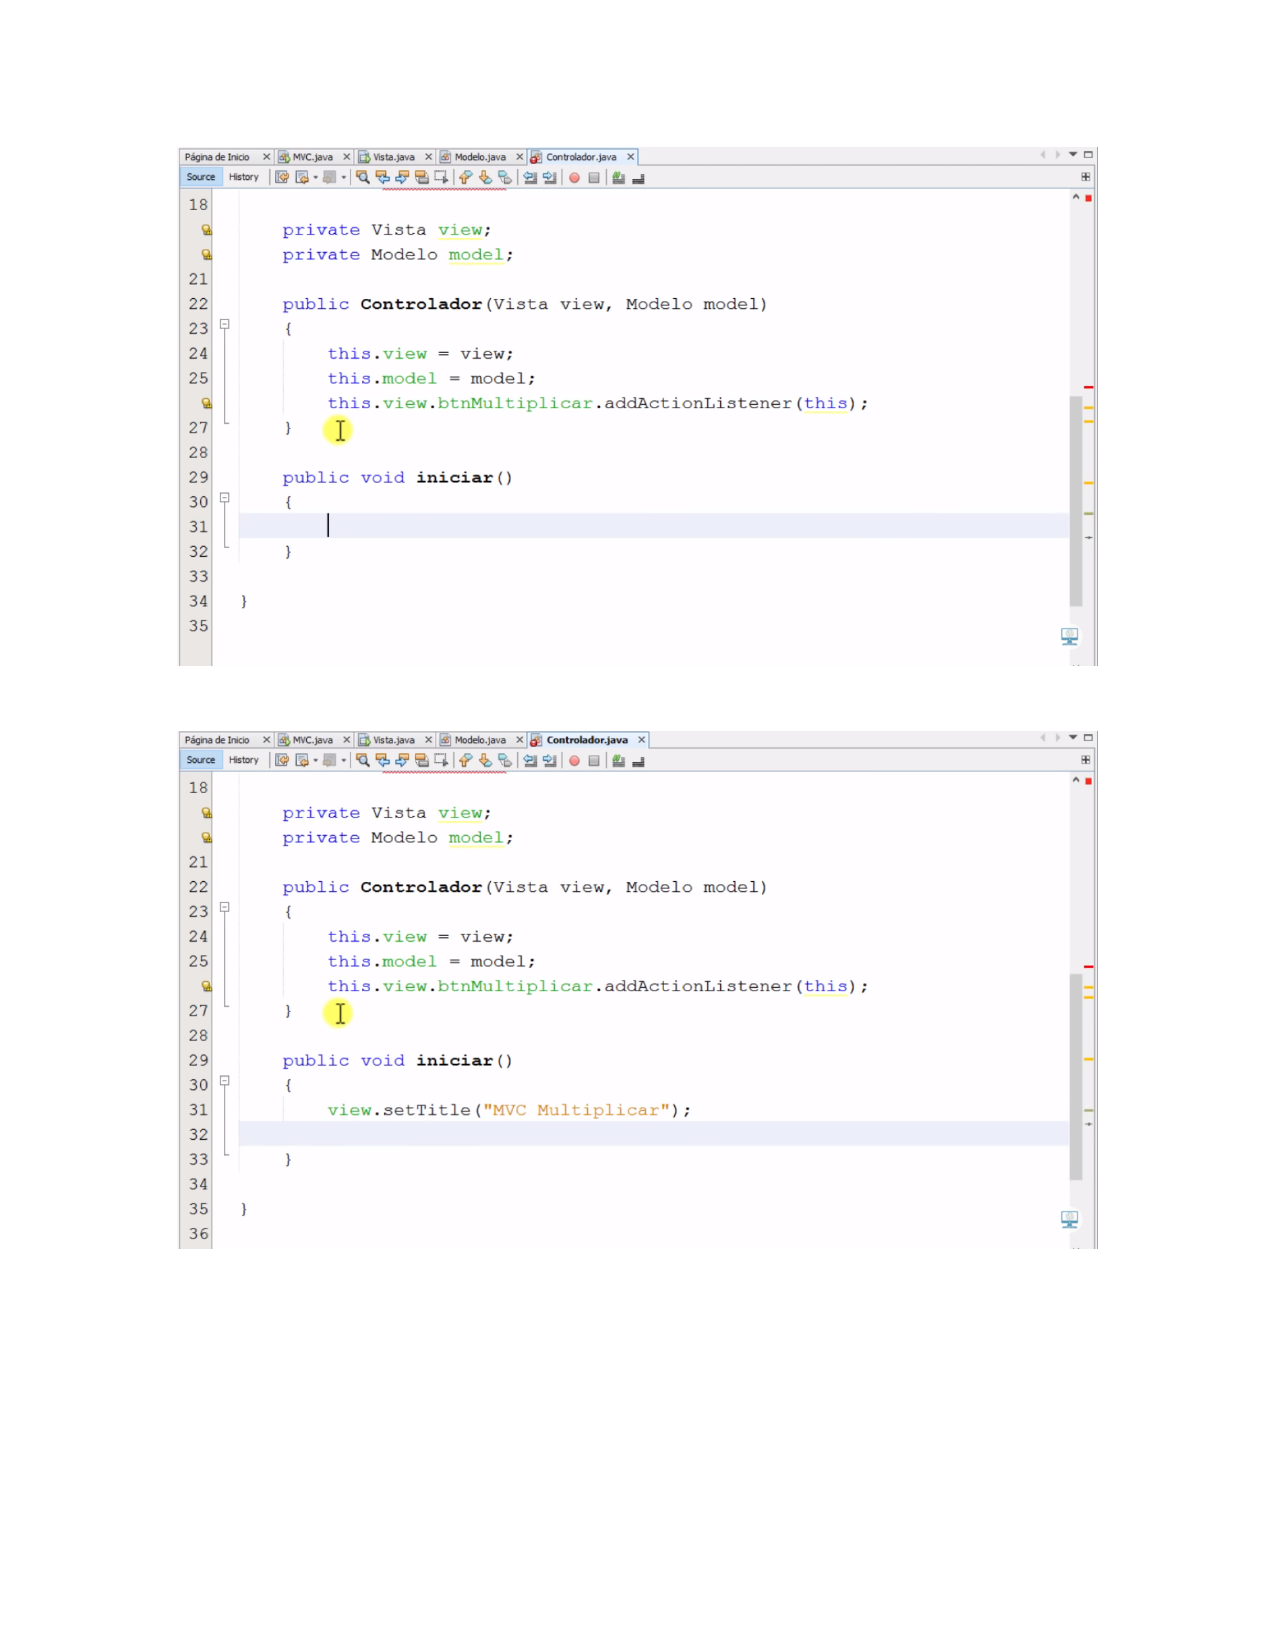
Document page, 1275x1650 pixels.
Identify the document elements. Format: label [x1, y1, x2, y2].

picture [177, 147, 1098, 666]
picture [177, 731, 1098, 1249]
